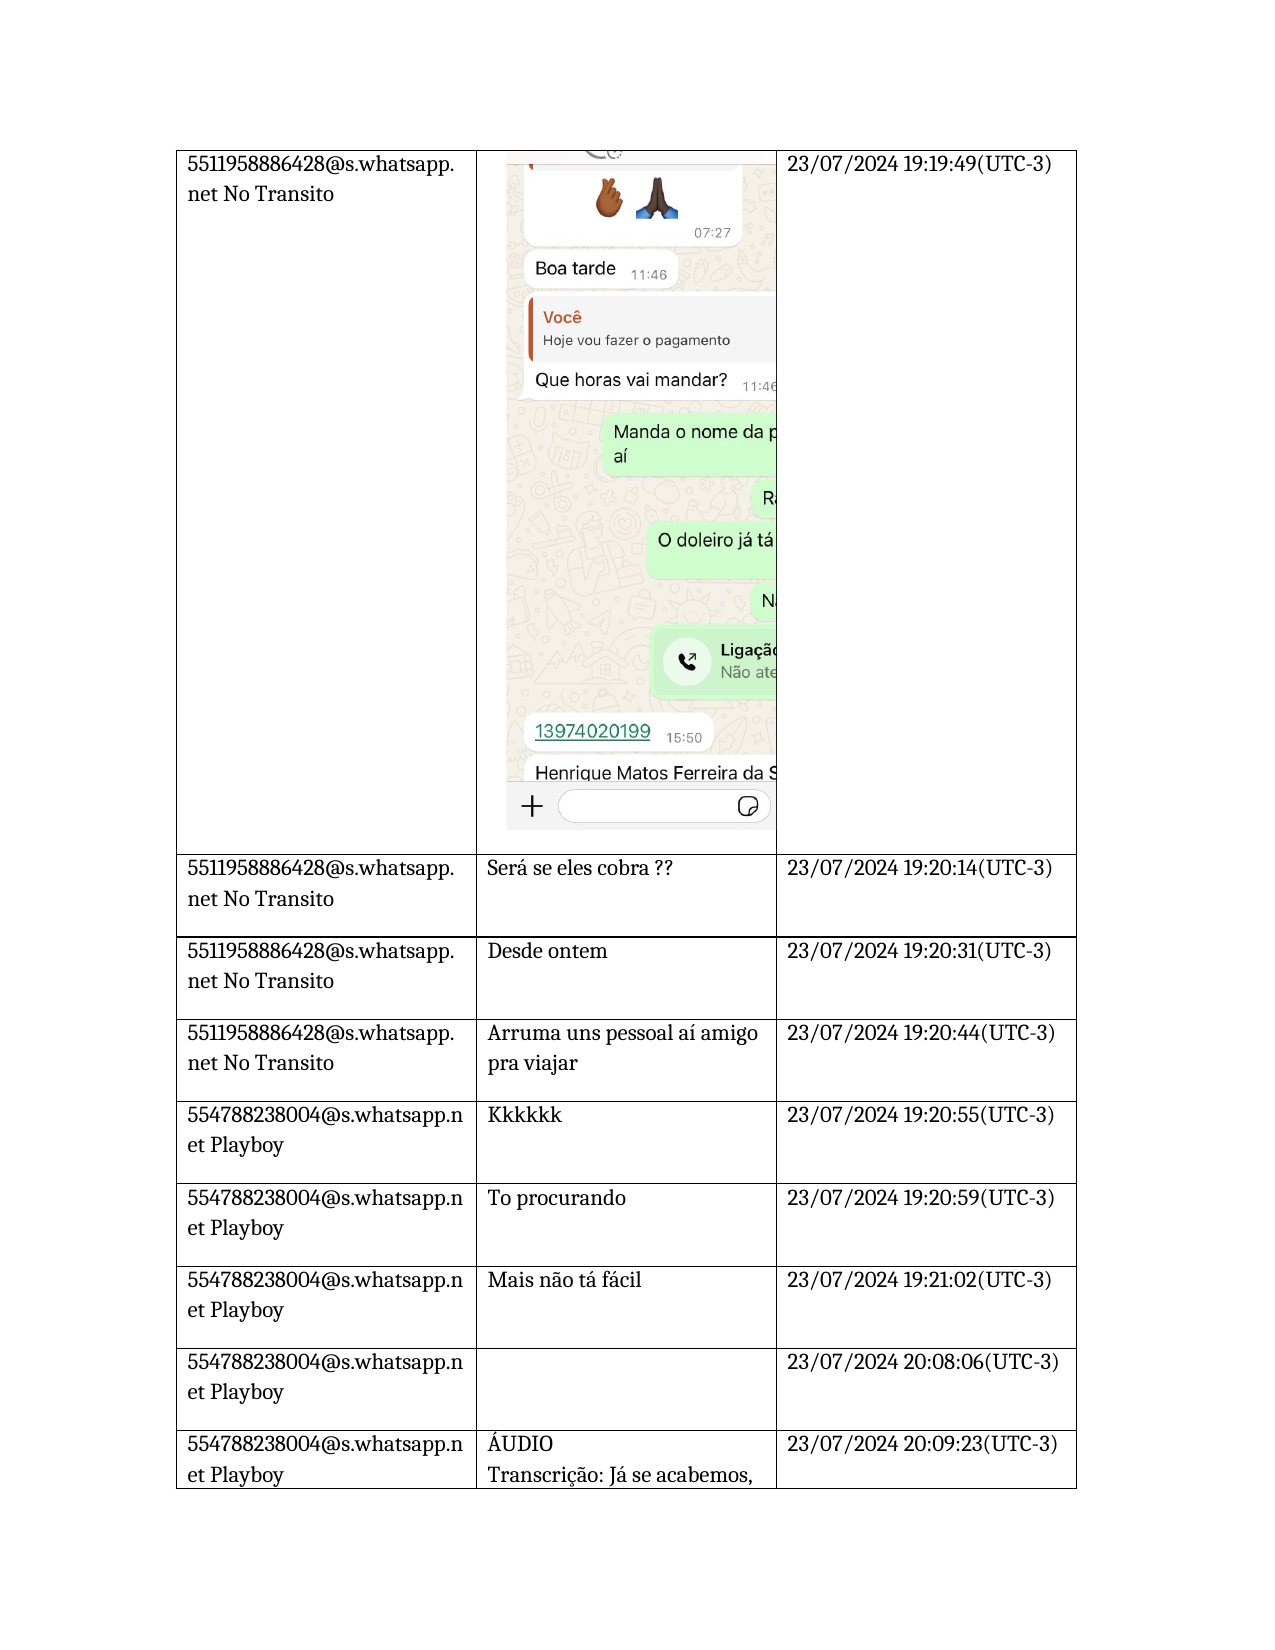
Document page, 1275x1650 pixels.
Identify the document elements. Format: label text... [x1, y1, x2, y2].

table_cell 23/07/2024 19:21:02(UTC-3) [777, 1267, 1076, 1348]
table_cell Desde ontem [477, 938, 776, 1019]
table_cell Será se eles cobra ?? [477, 855, 776, 936]
table_cell Kkkkkk [477, 1102, 776, 1183]
table_cell To procurando [477, 1184, 776, 1266]
table_cell 5511958886428@s.whatsapp.net No Transito [177, 855, 476, 936]
table_cell 554788238004@s.whatsapp.net Playboy [177, 1267, 476, 1348]
picture [506, 151, 777, 830]
table_cell Arruma uns pessoal aí amigo pra viajar [477, 1020, 776, 1101]
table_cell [477, 1431, 776, 1488]
table_cell 554788238004@s.whatsapp.net Playboy [177, 1184, 476, 1266]
table_cell Mais não tá fácil [477, 1267, 776, 1348]
table_cell 23/07/2024 19:20:14(UTC-3) [777, 855, 1076, 936]
table_cell 23/07/2024 19:19:49(UTC-3) [777, 151, 1076, 854]
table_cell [777, 1431, 1076, 1488]
table_cell 554788238004@s.whatsapp.net Playboy [177, 1102, 476, 1183]
table_cell 554788238004@s.whatsapp.net Playboy [177, 1349, 476, 1430]
table_cell [477, 1349, 776, 1430]
table_cell [477, 151, 776, 854]
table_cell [177, 1431, 476, 1488]
table_cell 23/07/2024 20:08:06(UTC-3) [777, 1349, 1076, 1430]
table_cell 5511958886428@s.whatsapp.net No Transito [177, 151, 476, 854]
table_cell 23/07/2024 19:20:31(UTC-3) [777, 938, 1076, 1019]
table_cell 5511958886428@s.whatsapp.net No Transito [177, 938, 476, 1019]
table_cell 5511958886428@s.whatsapp.net No Transito [177, 1020, 476, 1101]
table_cell 23/07/2024 19:20:55(UTC-3) [777, 1102, 1076, 1183]
table_cell 23/07/2024 19:20:59(UTC-3) [777, 1184, 1076, 1266]
table_cell 23/07/2024 19:20:44(UTC-3) [777, 1020, 1076, 1101]
